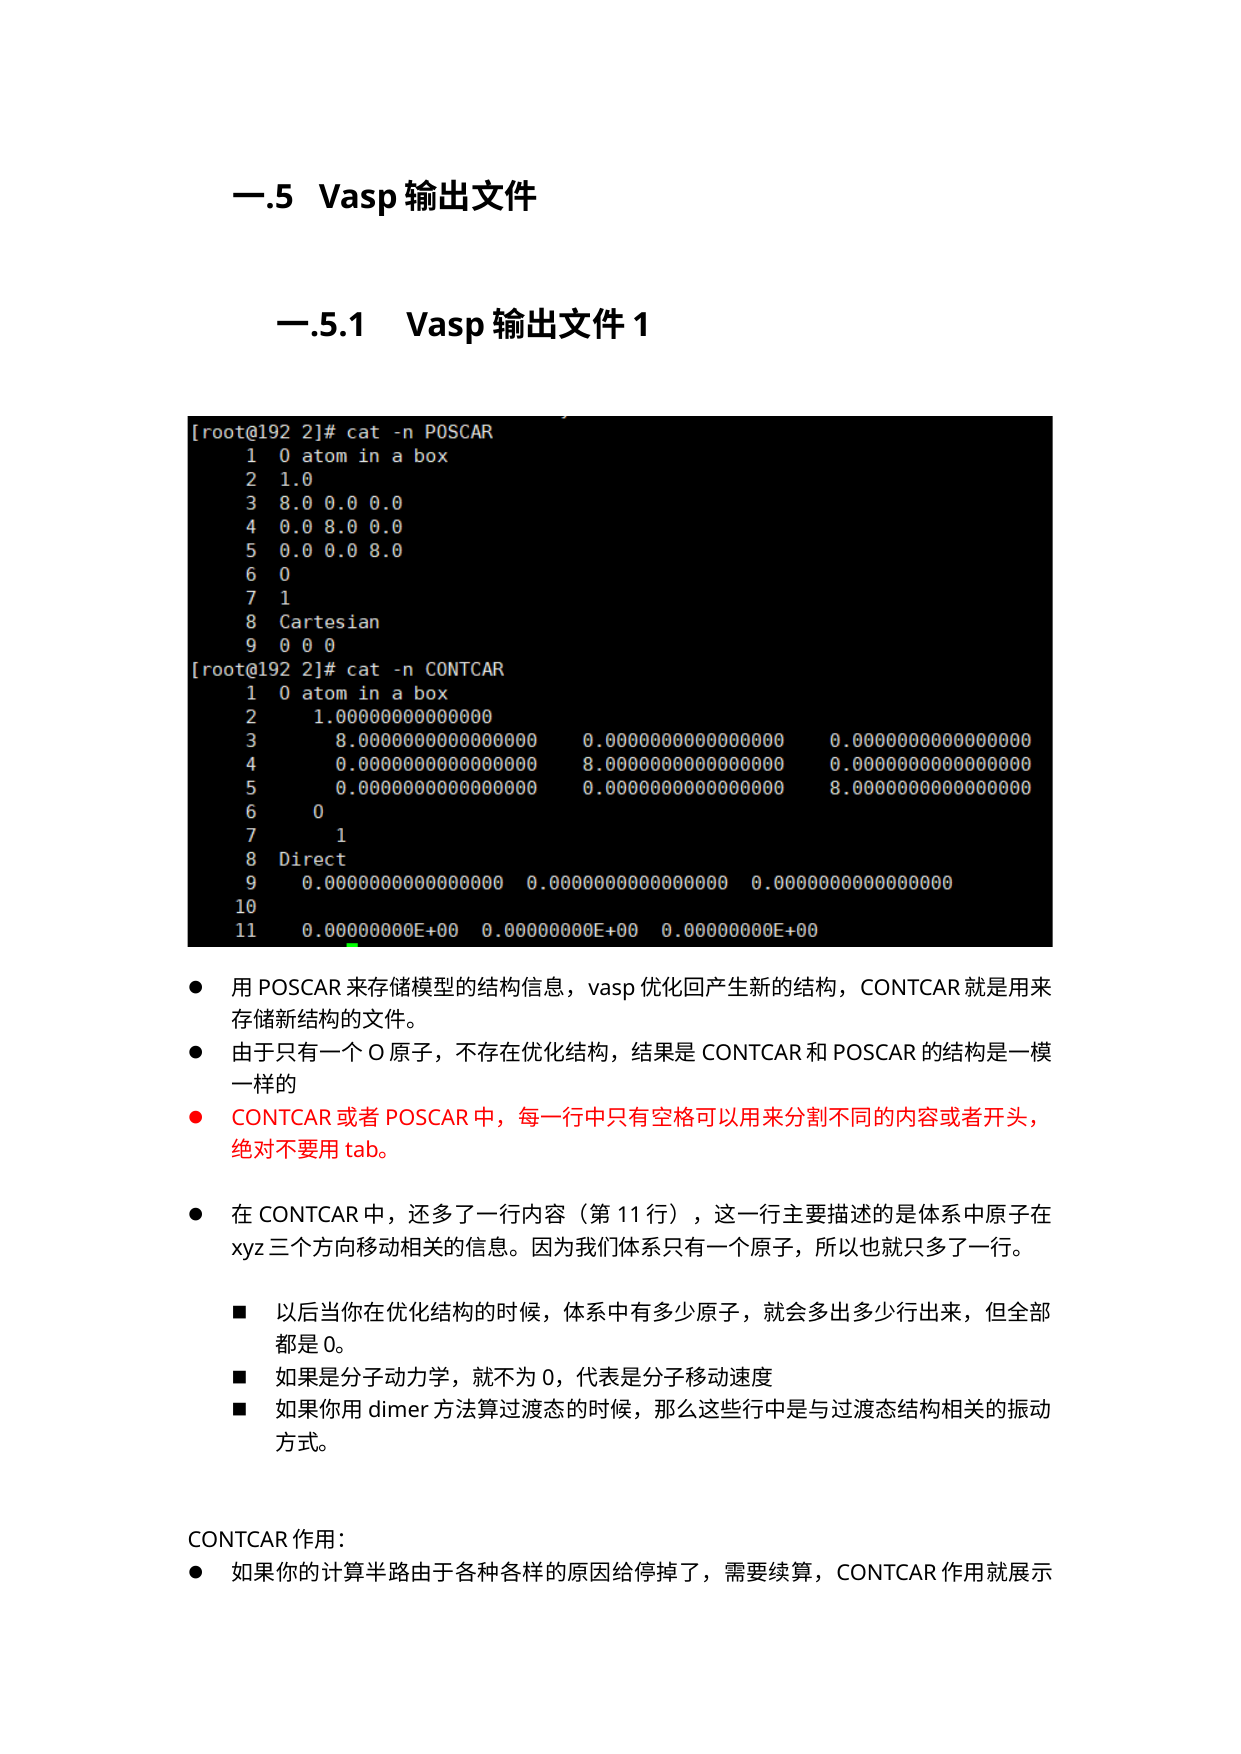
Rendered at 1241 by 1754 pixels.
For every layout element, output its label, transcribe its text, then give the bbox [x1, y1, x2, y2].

subtitle Vasp输出文件1 [276, 289, 1053, 354]
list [187, 1554, 1053, 1587]
list 用POSCAR来存储模型的结构信息，vasp优化回产生新的结构，CONTCAR就是用来存储新结构的文件。 [187, 969, 1053, 1034]
list 如果你用dimer方法算过渡态的时候，那么这些行中是与过渡态结构相关的振动方式。 [231, 1392, 1053, 1457]
list 如果是分子动力学，就不为0，代表是分子移动速度 [231, 1359, 1053, 1392]
list 以后当你在优化结构的时候，体系中有多少原子，就会多出多少行出来，但全部都是0。 [231, 1294, 1053, 1359]
list 由于只有一个O原子，不存在优化结构，结果是CONTCAR和POSCAR的结构是一模一样的 [187, 1034, 1053, 1099]
subtitle Vasp输出文件 [232, 162, 1053, 227]
list CONTCAR或者POSCAR中，每一行中只有空格可以用来分割不同的内容或者开头，绝对不要用tab。 [187, 1099, 1053, 1164]
text CONTCAR作用： [187, 1522, 1053, 1554]
list 在CONTCAR中，还多了一行内容（第11行），这一行主要描述的是体系中原子在xyz三个方向移动相关的信息。因为我们体系只有一个原子，所以也就只多了一行。 [187, 1197, 1053, 1262]
